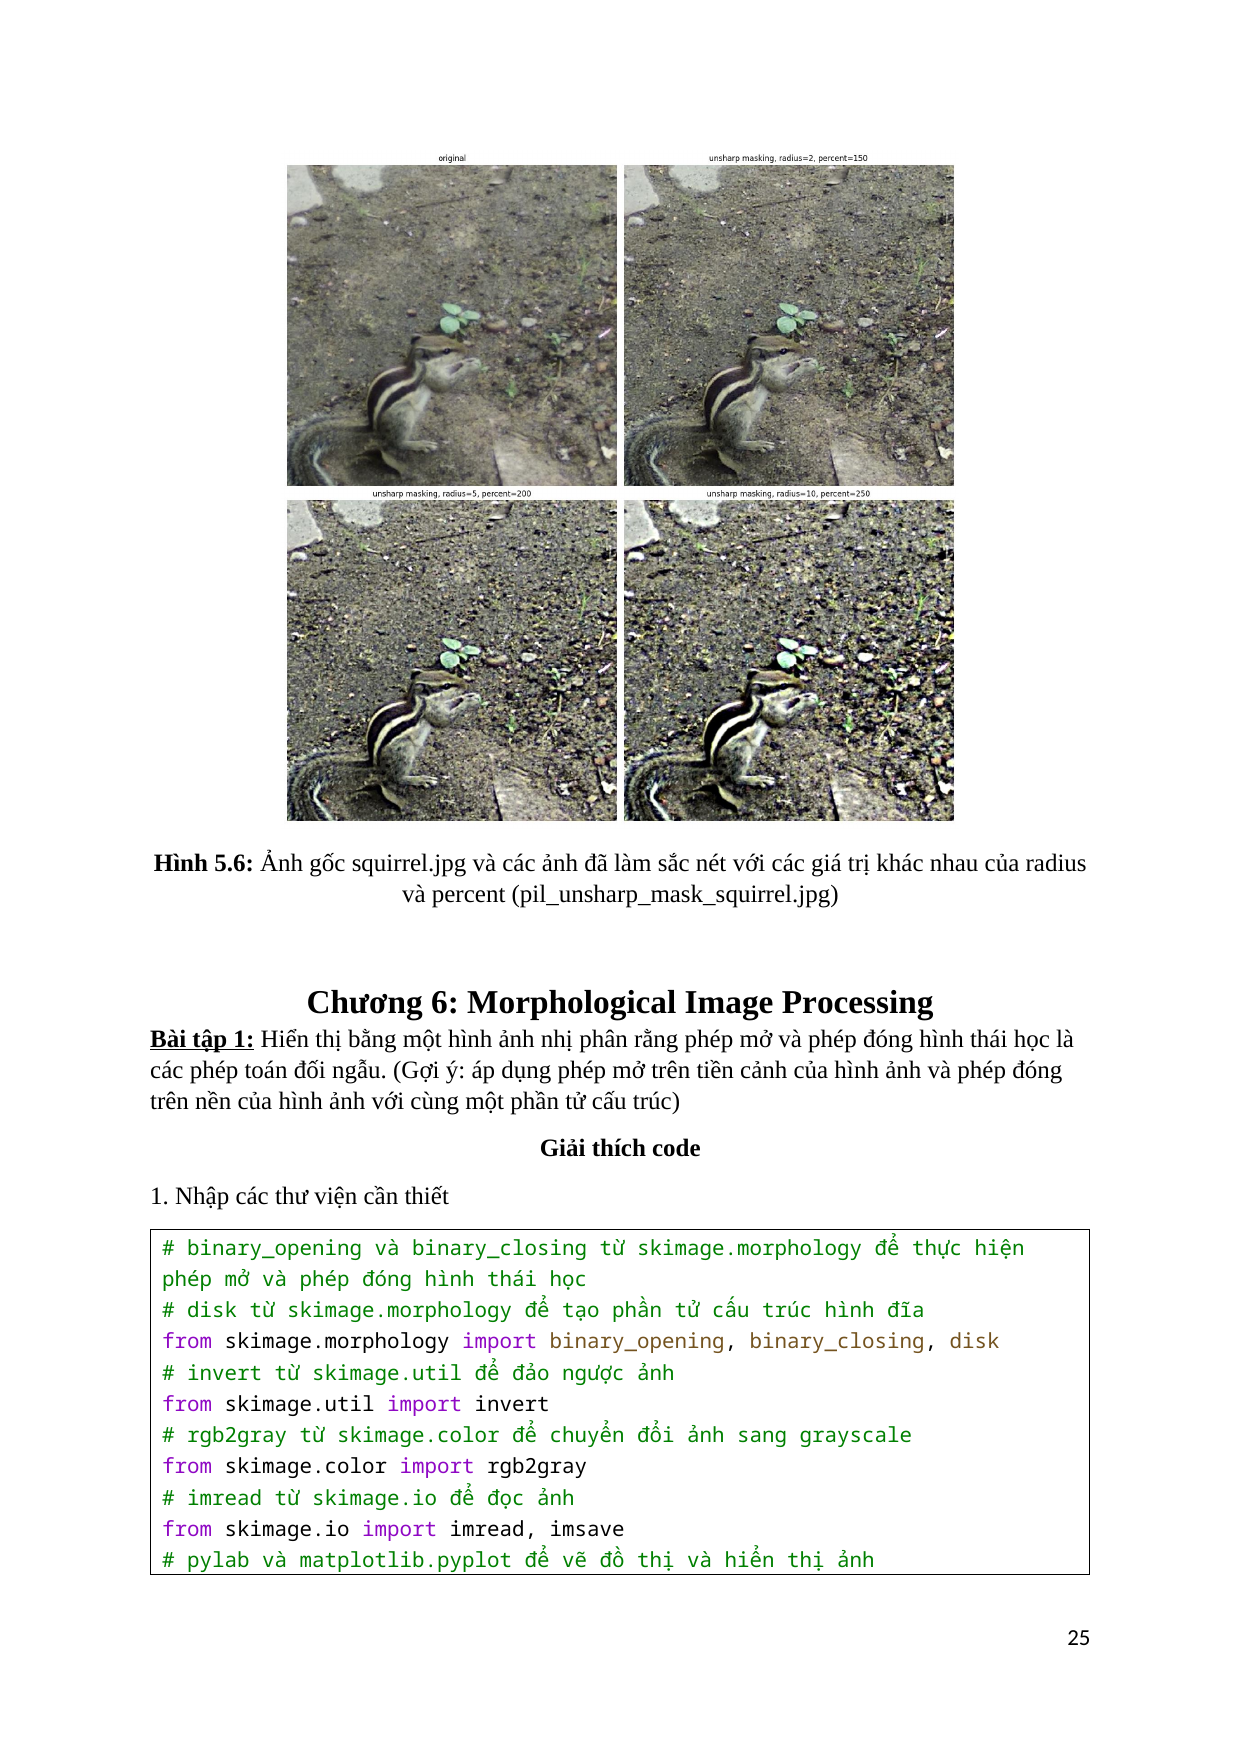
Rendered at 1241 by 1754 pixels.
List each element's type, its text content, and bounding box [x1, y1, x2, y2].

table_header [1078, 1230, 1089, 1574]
text Bài tập 1: Hiển thị bằng một hình ảnh nhị phân rằng phép mở và phép đóng hình thái học là các phép toán đối ngẫu. (Gợi ý: áp dụng phép mở trên tiền cảnh của hình ảnh và phép đóng trên nền của hình ảnh với cùng một phần tử cấu trúc) [150, 1024, 1090, 1114]
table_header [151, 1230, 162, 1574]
picture [280, 150, 960, 829]
subtitle Chương 6: Morphological Image Processing [150, 982, 1090, 1021]
text 1. Nhập các thư viện cần thiết [150, 1181, 1090, 1210]
text Giải thích code [150, 1133, 1090, 1162]
text Hình 5.6: Ảnh gốc squirrel.jpg và các ảnh đã làm sắc nét với các giá trị khác nhau của radius và percent (pil_unsharp_mask_squirrel.jpg) [150, 848, 1090, 907]
